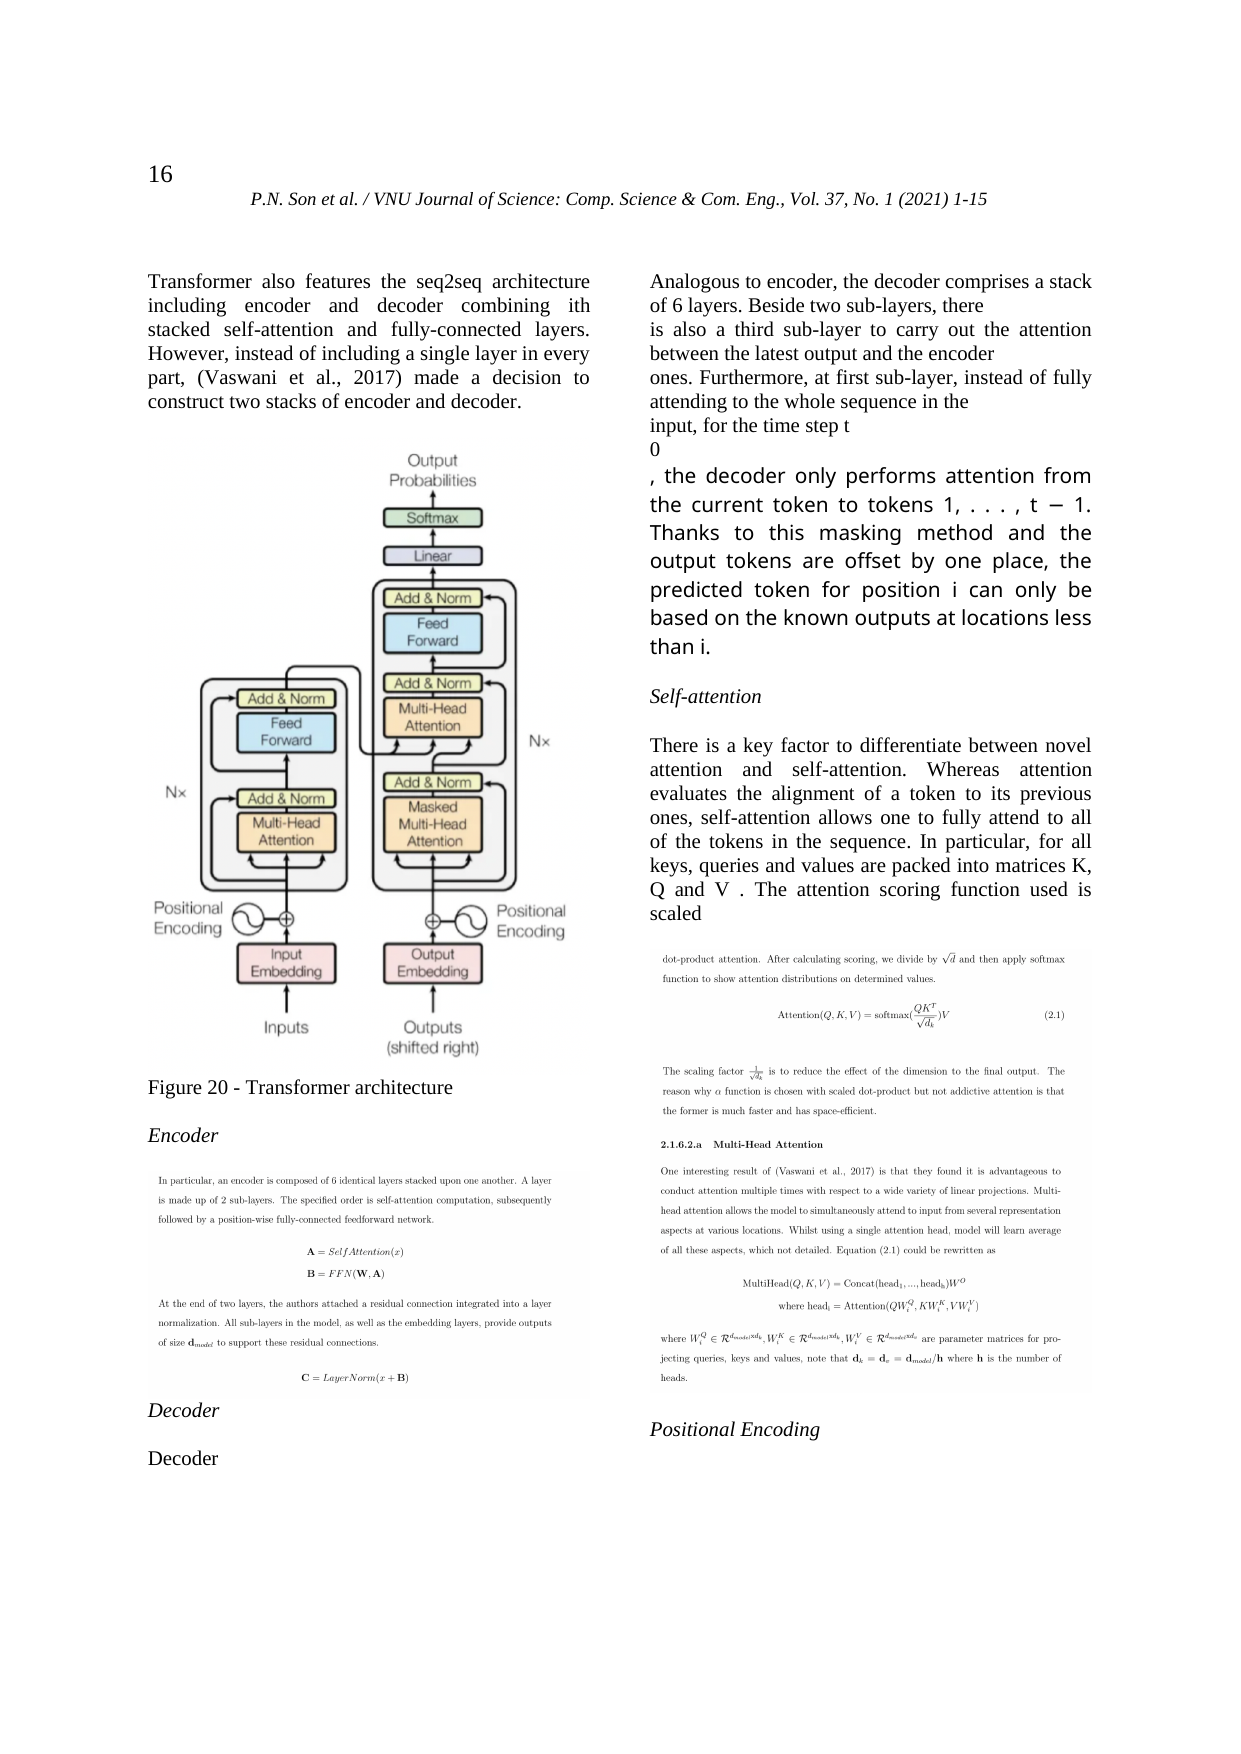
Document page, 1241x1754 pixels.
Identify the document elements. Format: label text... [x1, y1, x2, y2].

text Self-attention [649, 684, 1092, 708]
picture [649, 949, 1092, 1393]
text Analogous to encoder, the decoder comprises a stack of 6 layers. Beside two sub-layers, there [649, 269, 1092, 317]
text Decoder [148, 1398, 591, 1422]
text There is a key factor to differentiate between novel attention and self-attention. Whereas attention evaluates the alignment of a token to its previous ones, self-attention allows one to fully attend to all of the tokens in the sequence. In particular, for all keys, queries and values are packed into matrices K, Q and V . The attention scoring function used is scaled [649, 733, 1092, 925]
text ones. Furthermore, at first sub-layer, instead of fully attending to the whole sequence in the [649, 365, 1092, 413]
text input, for the time step t [649, 413, 1092, 437]
text 0 [649, 437, 1092, 461]
text Decoder [148, 1446, 591, 1470]
text Figure 20 - Transformer architecture [148, 1075, 591, 1099]
text is also a third sub-layer to carry out the attention between the latest output and the encoder [649, 317, 1092, 365]
text Positional Encoding [649, 1417, 1092, 1441]
picture [147, 1171, 590, 1399]
text Encoder [148, 1123, 591, 1147]
text Transformer also features the seq2seq architecture including encoder and decoder combining ith stacked self-attention and fully-connected layers. However, instead of including a single layer in every part, (Vaswani et al., 2017) made a decision to construct two stacks of encoder and decoder. [148, 269, 591, 413]
picture [147, 437, 590, 1075]
